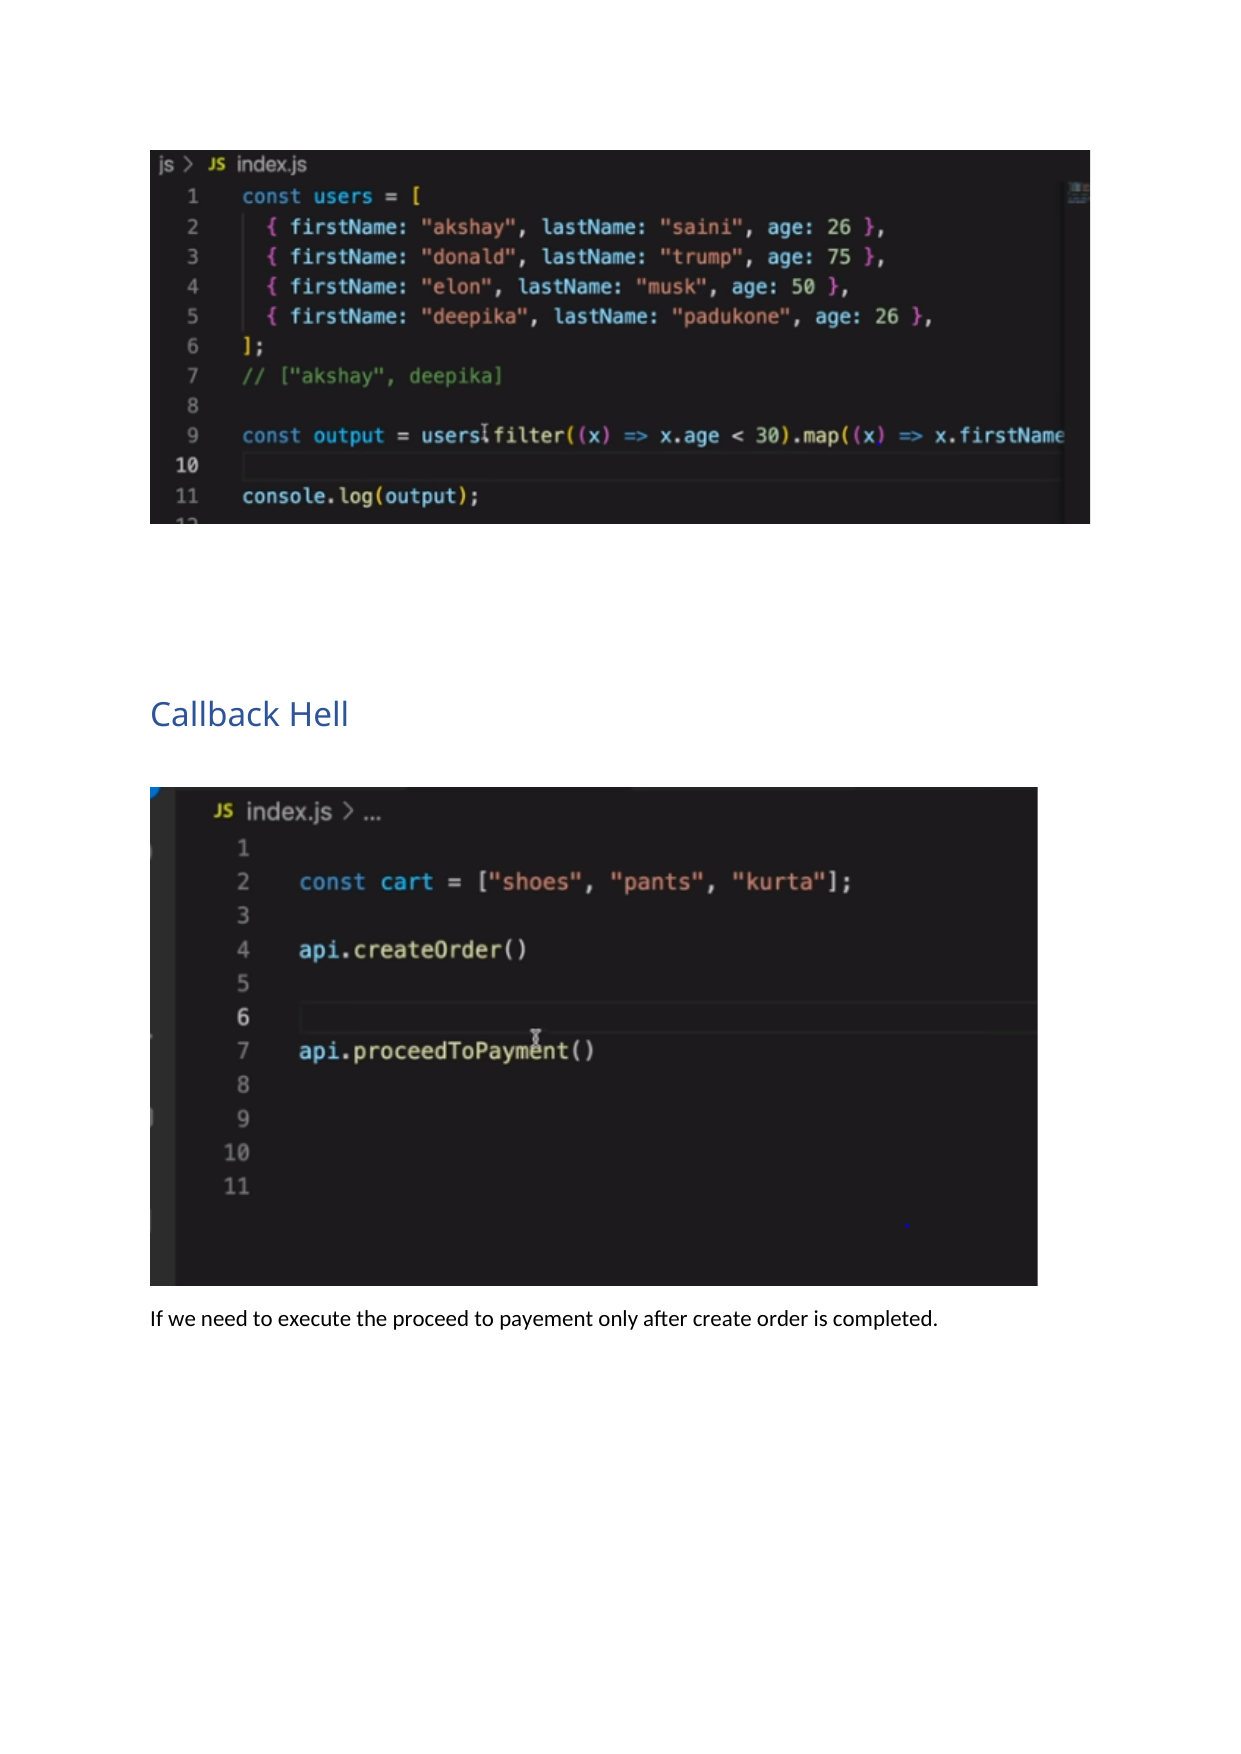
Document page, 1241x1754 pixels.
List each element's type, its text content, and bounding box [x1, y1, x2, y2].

picture [150, 787, 1038, 1286]
text If we need to execute the proceed to payement only after create order is completed. [150, 1304, 1090, 1332]
subtitle Callback Hell [150, 691, 1090, 737]
picture [150, 150, 1091, 524]
